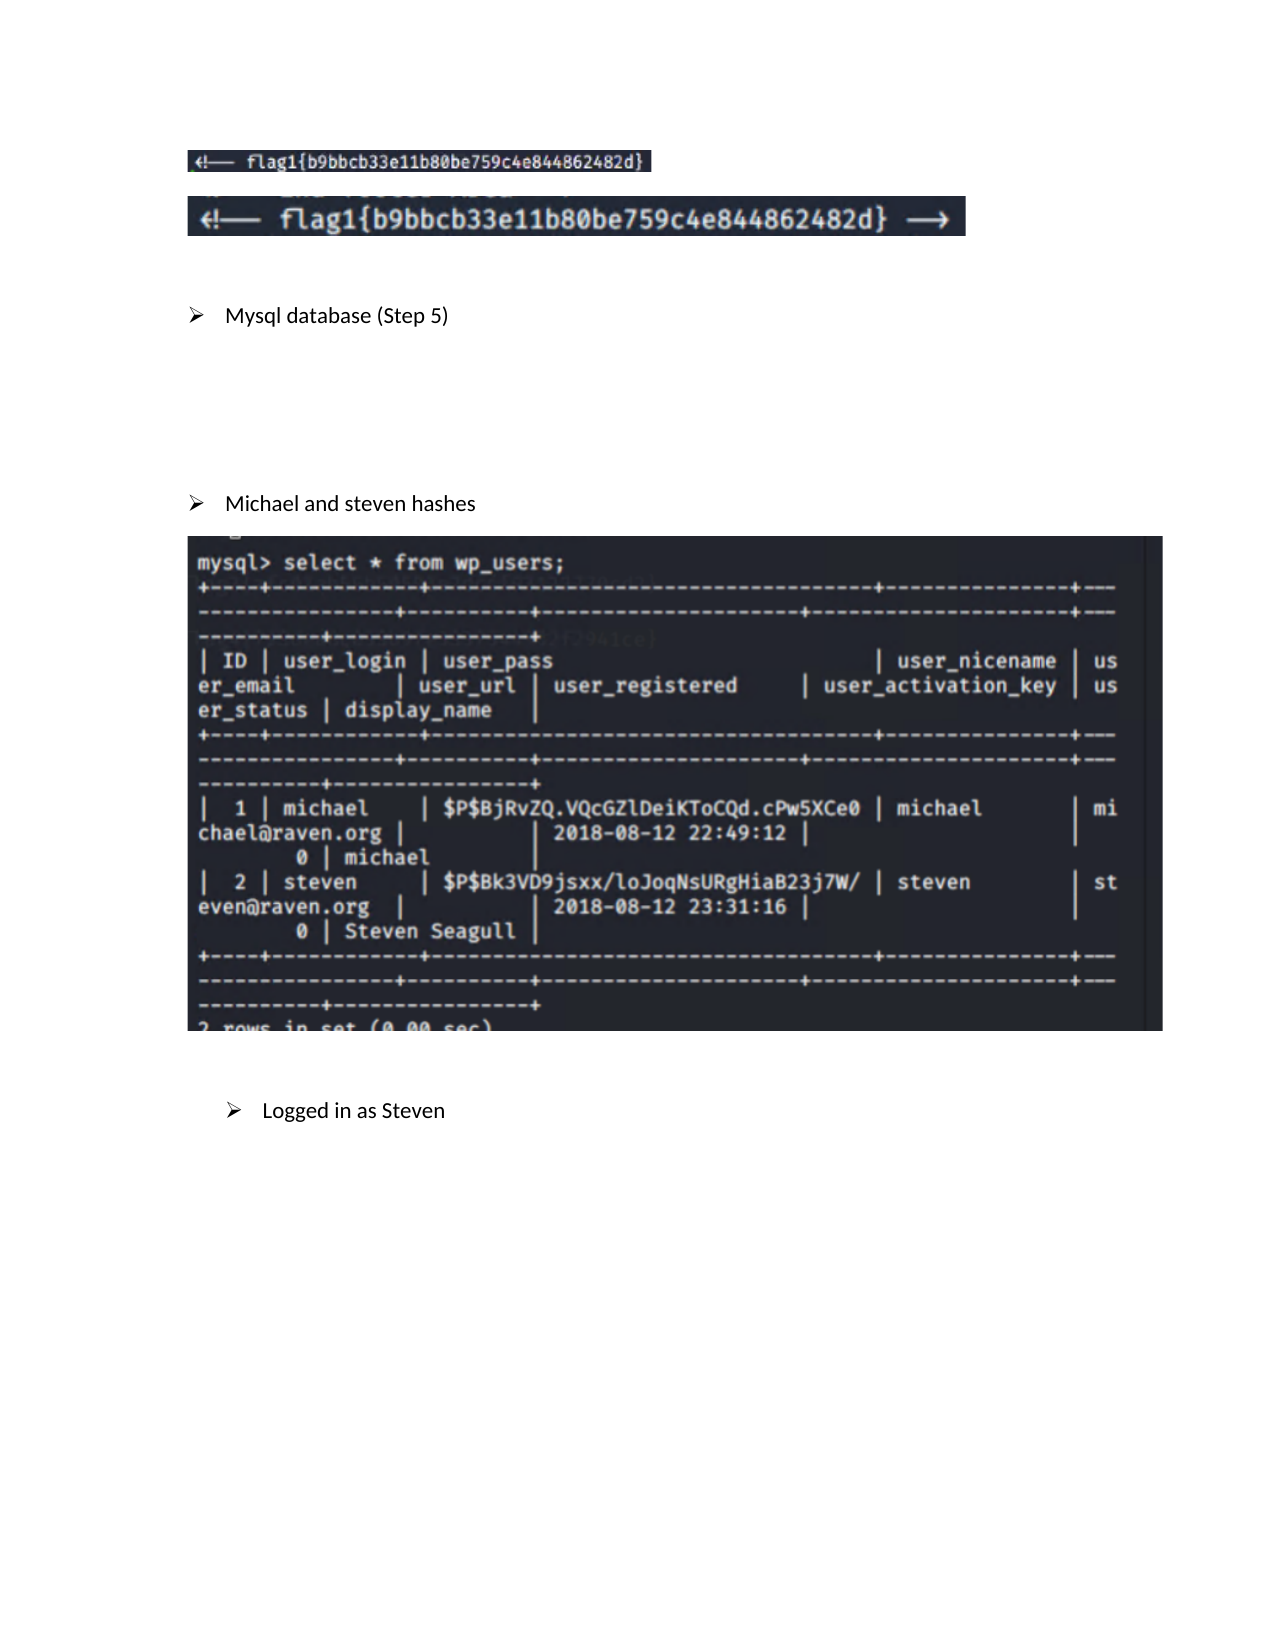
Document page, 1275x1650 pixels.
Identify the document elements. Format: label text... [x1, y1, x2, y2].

list Logged in as Steven [225, 1097, 1125, 1125]
list Mysql database (Step 5) [187, 302, 1125, 330]
picture [187, 150, 652, 172]
picture [187, 196, 966, 236]
list Michael and steven hashes [187, 489, 1125, 517]
picture [187, 536, 1163, 1031]
